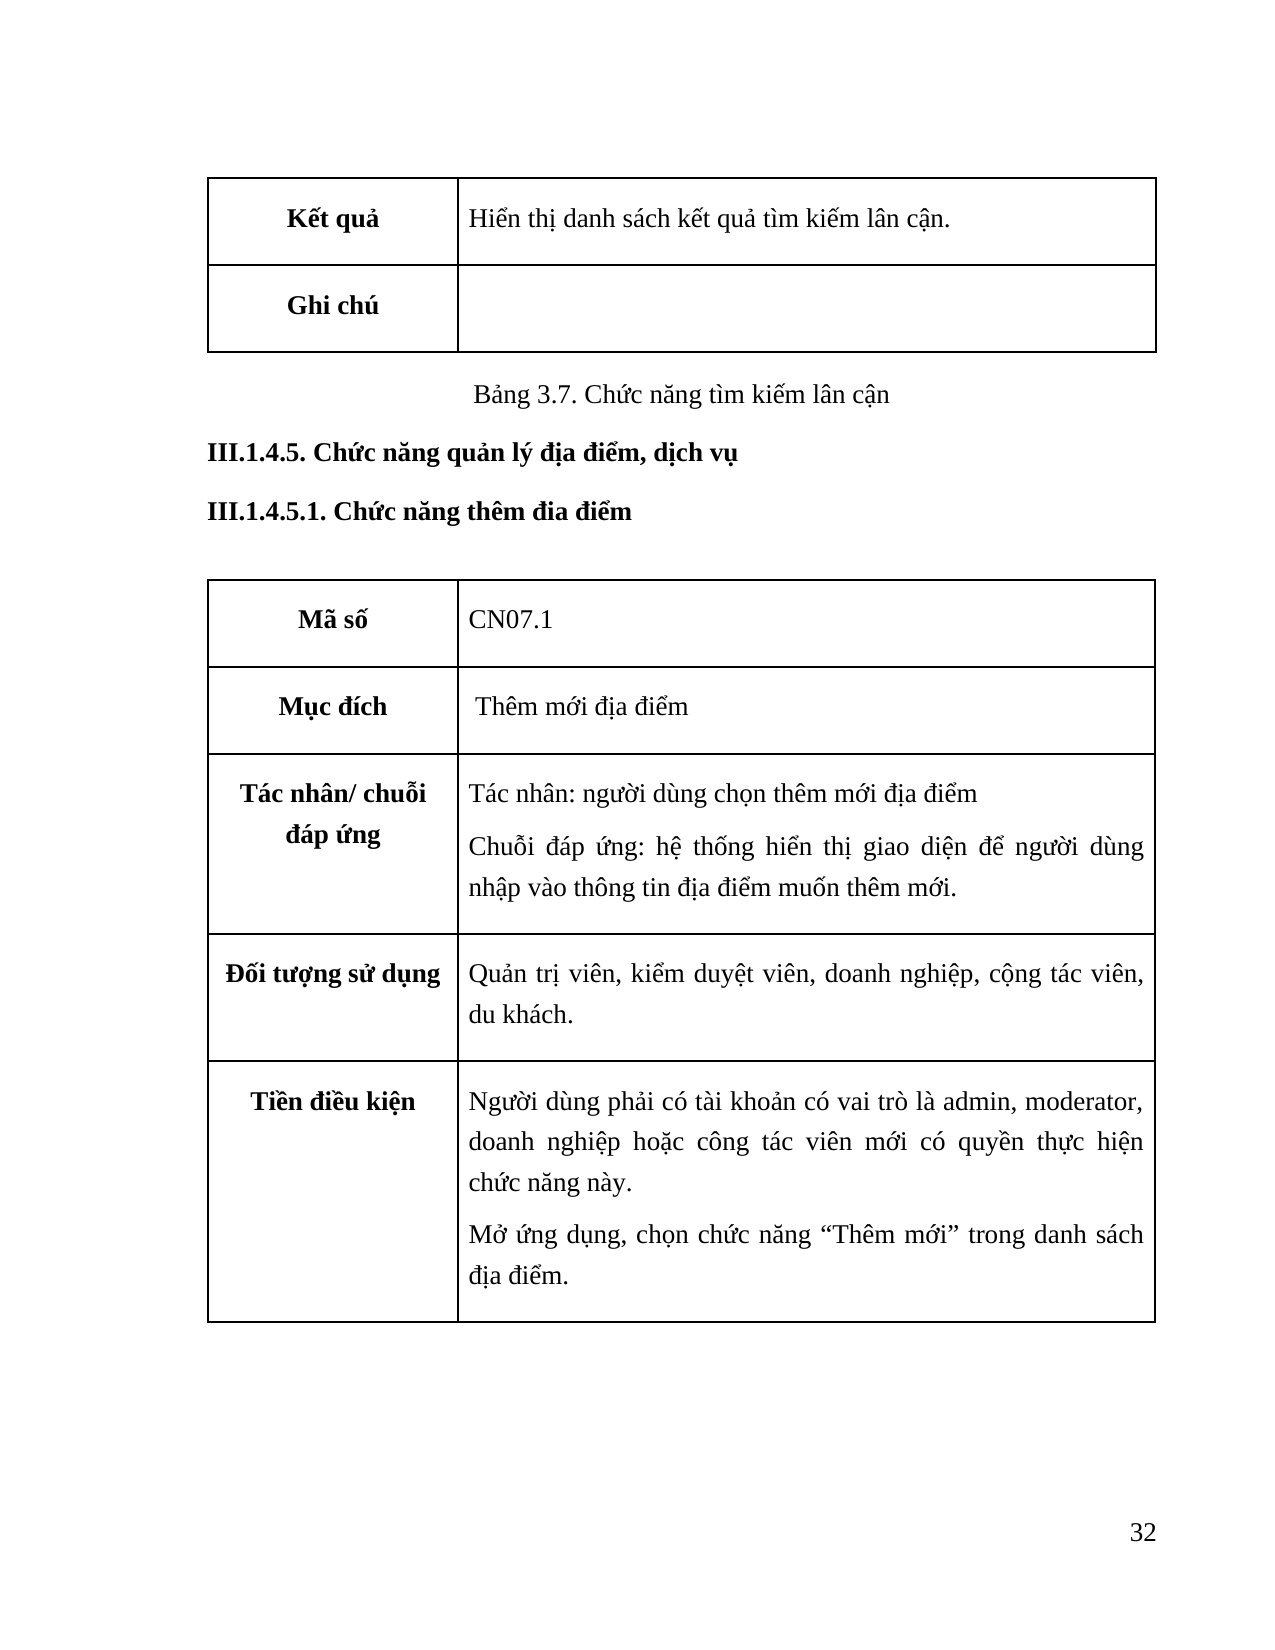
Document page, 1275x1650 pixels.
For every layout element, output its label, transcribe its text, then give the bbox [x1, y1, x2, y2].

table_cell Quản trị viên, kiểm duyệt viên, doanh nghiệp, cộng tác viên, du khách. [459, 935, 1154, 1060]
table_cell Hiển thị danh sách kết quả tìm kiếm lân cận. [459, 179, 1155, 264]
table_cell Người dùng phải có tài khoản có vai trò là admin, moderator, doanh nghiệp hoặc công tác viên mới có quyền thực hiện chức năng này. Mở ứng dụng, chọn chức năng “Thêm mới” trong danh sách địa điểm. [459, 1062, 1154, 1321]
subtitle III.1.4.5. Chức năng quản lý địa điểm, dịch vụ [207, 436, 1156, 467]
table_cell Kết quả [209, 179, 457, 264]
table_cell [459, 266, 1155, 351]
table_cell Mục đích [209, 668, 457, 752]
table_cell Tác nhân: người dùng chọn thêm mới địa điểm Chuỗi đáp ứng: hệ thống hiển thị giao diện để người dùng nhập vào thông tin địa điểm muốn thêm mới. [459, 755, 1154, 933]
subtitle III.1.4.5.1. Chức năng thêm đia điểm [207, 495, 1156, 526]
table_header CN07.1 [459, 581, 1154, 666]
table_cell Thêm mới địa điểm [459, 668, 1154, 752]
table_cell Ghi chú [209, 266, 457, 351]
table_header Mã số [209, 581, 457, 666]
subtitle Bảng 3.7. Chức năng tìm kiếm lân cận [207, 378, 1156, 409]
table_cell Tác nhân/ chuỗi đáp ứng [209, 755, 457, 933]
table_cell Tiền điều kiện [209, 1062, 457, 1321]
table_cell Đối tượng sử dụng [209, 935, 457, 1060]
